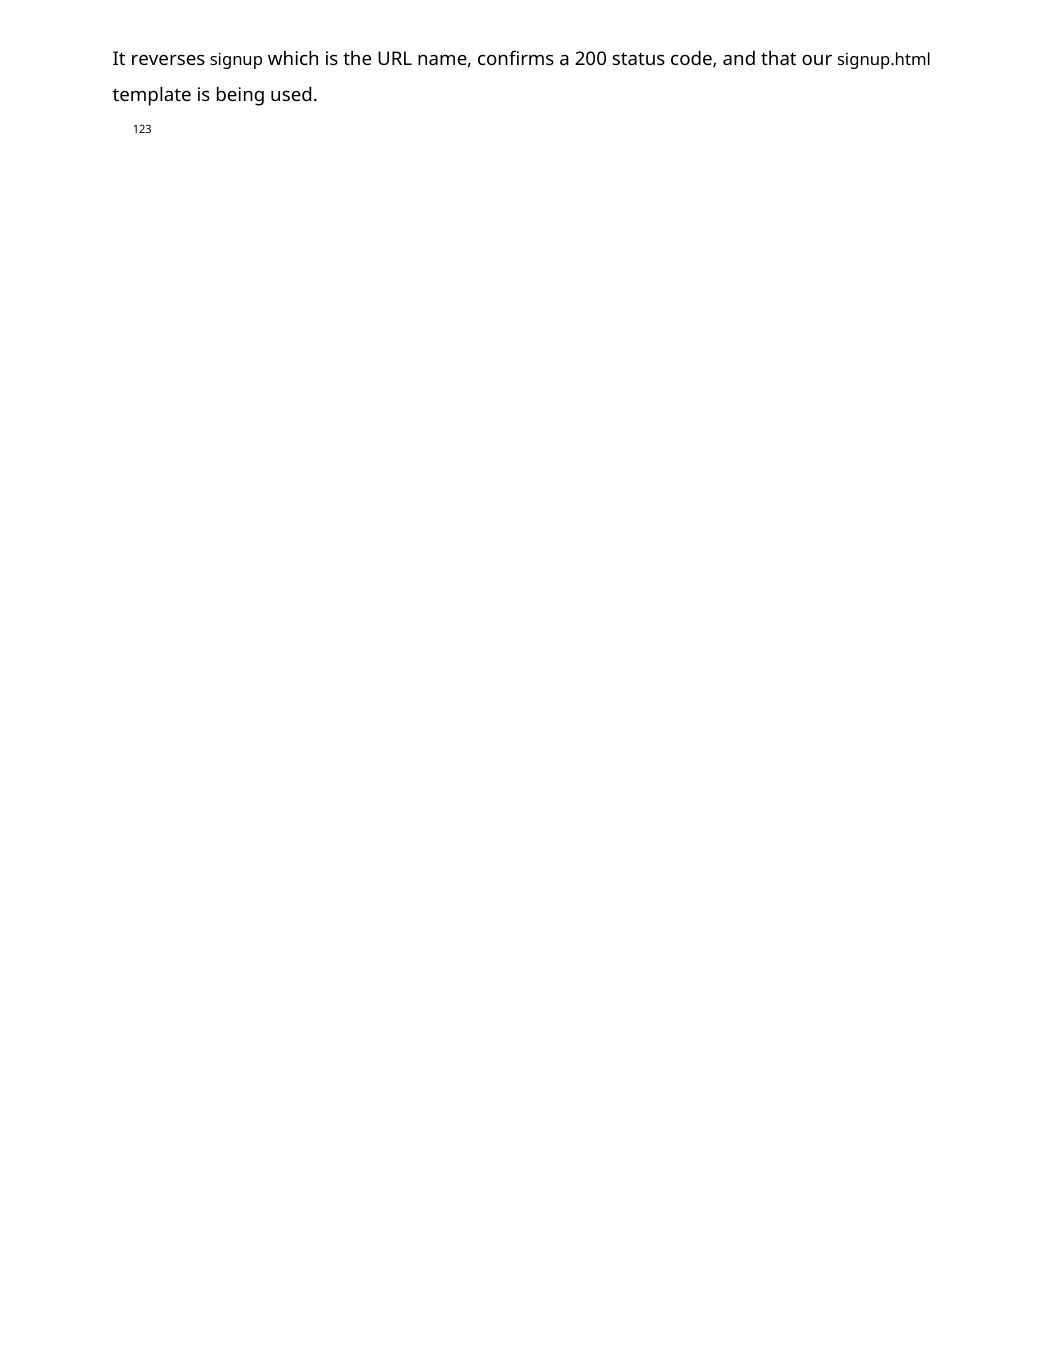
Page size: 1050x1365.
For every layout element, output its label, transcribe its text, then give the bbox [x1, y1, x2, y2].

text template is being used. [112, 81, 981, 106]
text It reverses signup which is the URL name, confirms a 200 status code, and that our signup.html [112, 45, 981, 70]
text 123 [133, 121, 981, 137]
